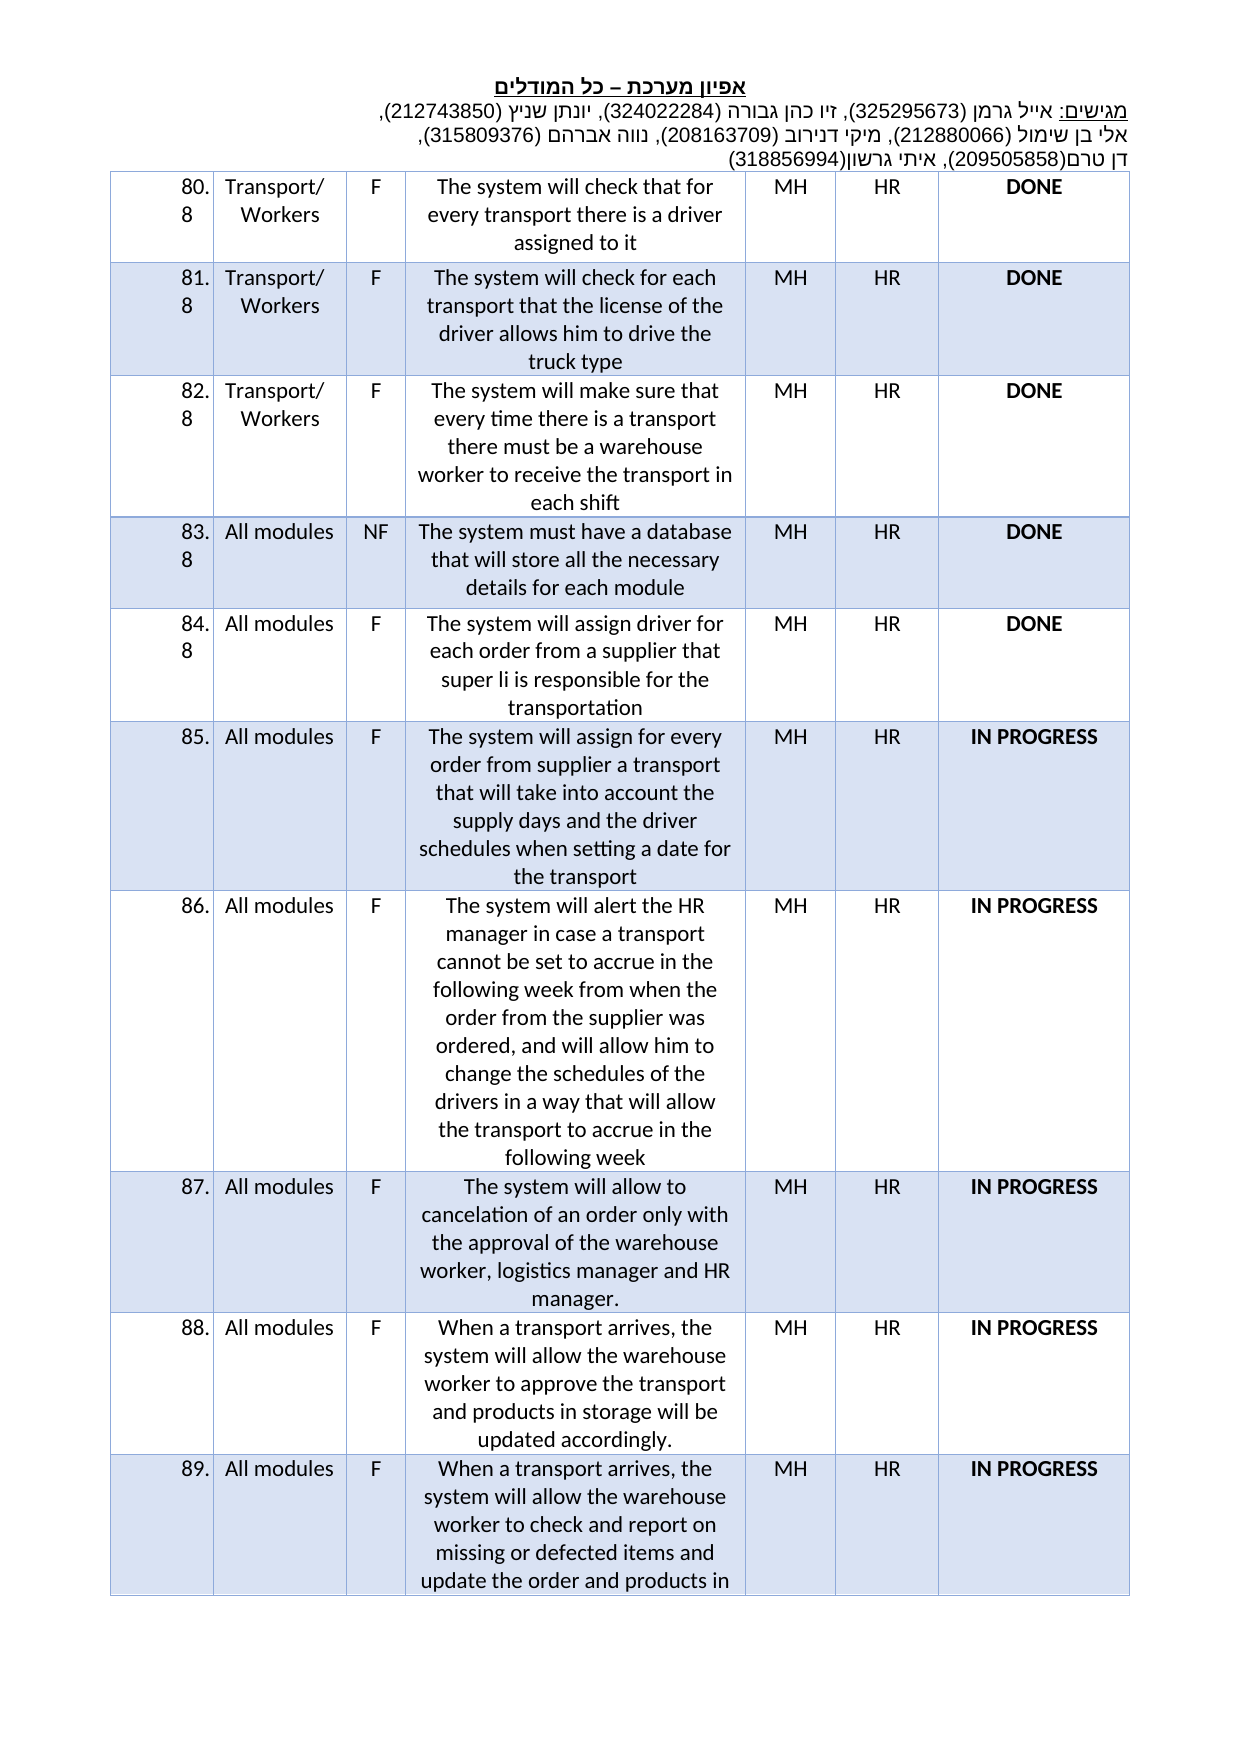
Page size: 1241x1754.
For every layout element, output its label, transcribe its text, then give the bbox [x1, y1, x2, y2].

table_cell HR [836, 518, 938, 608]
table_cell F [347, 172, 405, 262]
table_cell IN PROGRESS [939, 1313, 1129, 1453]
table_cell HR [836, 1455, 938, 1594]
table_cell [111, 891, 213, 1171]
table_cell MH [746, 609, 835, 721]
table_cell MH [746, 1172, 835, 1312]
table_cell When a transport arrives, the system will allow the warehouse worker to approve the transport and products in storage will be updated accordingly. [406, 1313, 745, 1453]
table_cell The system will check for each transport that the license of the driver allows him to drive the truck type [406, 263, 745, 375]
table_cell MH [746, 722, 835, 890]
table_cell F [347, 376, 405, 516]
table_cell F [347, 609, 405, 721]
table_cell F [347, 1455, 405, 1594]
table_cell F [347, 263, 405, 375]
table_cell IN PROGRESS [939, 1455, 1129, 1594]
table_cell Transport/ Workers [214, 263, 346, 375]
table_cell The system will make sure that every time there is a transport there must be a warehouse worker to receive the transport in each shift [406, 376, 745, 516]
table_cell All modules [214, 609, 346, 721]
table_cell The system will assign for every order from supplier a transport that will take into account the supply days and the driver schedules when setting a date for the transport [406, 722, 745, 890]
table_cell HR [836, 1313, 938, 1453]
table_cell MH [746, 1313, 835, 1453]
table_cell Transport/ Workers [214, 172, 346, 262]
table_cell The system must have a database that will store all the necessary details for each module [406, 518, 745, 608]
table_cell [111, 1313, 213, 1453]
table_cell IN PROGRESS [939, 891, 1129, 1171]
table_cell IN PROGRESS [939, 1172, 1129, 1312]
table_cell The system will alert the HR manager in case a transport cannot be set to accrue in the following week from when the order from the supplier was ordered, and will allow him to change the schedules of the drivers in a way that will allow the transport to accrue in the following week [406, 891, 745, 1171]
table_cell HR [836, 609, 938, 721]
table_cell All modules [214, 1172, 346, 1312]
table_cell HR [836, 722, 938, 890]
table_cell [111, 722, 213, 890]
table_cell HR [836, 263, 938, 375]
table_cell Transport/ Workers [214, 376, 346, 516]
table_cell [111, 1455, 213, 1594]
table_cell DONE [939, 263, 1129, 375]
table_cell HR [836, 376, 938, 516]
table_cell [111, 1172, 213, 1312]
table_cell MH [746, 1455, 835, 1594]
table_cell MH [746, 518, 835, 608]
table_cell The system will check that for every transport there is a driver assigned to it [406, 172, 745, 262]
table_cell 87 [111, 518, 213, 608]
table_cell F [347, 1313, 405, 1453]
table_cell IN PROGRESS [939, 722, 1129, 890]
table_cell All modules [214, 1455, 346, 1594]
table_cell DONE [939, 172, 1129, 262]
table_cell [406, 1455, 745, 1594]
table_cell F [347, 891, 405, 1171]
table_cell MH [746, 891, 835, 1171]
table_cell MH [746, 376, 835, 516]
table_cell All modules [214, 722, 346, 890]
table_cell All modules [214, 518, 346, 608]
table_cell DONE [939, 376, 1129, 516]
table_cell All modules [214, 1313, 346, 1453]
table_cell F [347, 1172, 405, 1312]
table_cell 88 [111, 609, 213, 721]
table_cell MH [746, 172, 835, 262]
table_cell NF [347, 518, 405, 608]
table_cell The system will allow to cancelation of an order only with the approval of the warehouse worker, logistics manager and HR manager. [406, 1172, 745, 1312]
table_cell All modules [214, 891, 346, 1171]
table_cell DONE [939, 518, 1129, 608]
table_cell HR [836, 172, 938, 262]
table_cell The system will assign driver for each order from a supplier that super li is responsible for the transportation [406, 609, 745, 721]
table_cell 86 [111, 376, 213, 516]
table_cell F [347, 722, 405, 890]
table_cell DONE [939, 609, 1129, 721]
table_cell MH [746, 263, 835, 375]
table_cell 84 [111, 172, 213, 262]
table_cell HR [836, 891, 938, 1171]
table_cell 85 [111, 263, 213, 375]
table_cell HR [836, 1172, 938, 1312]
